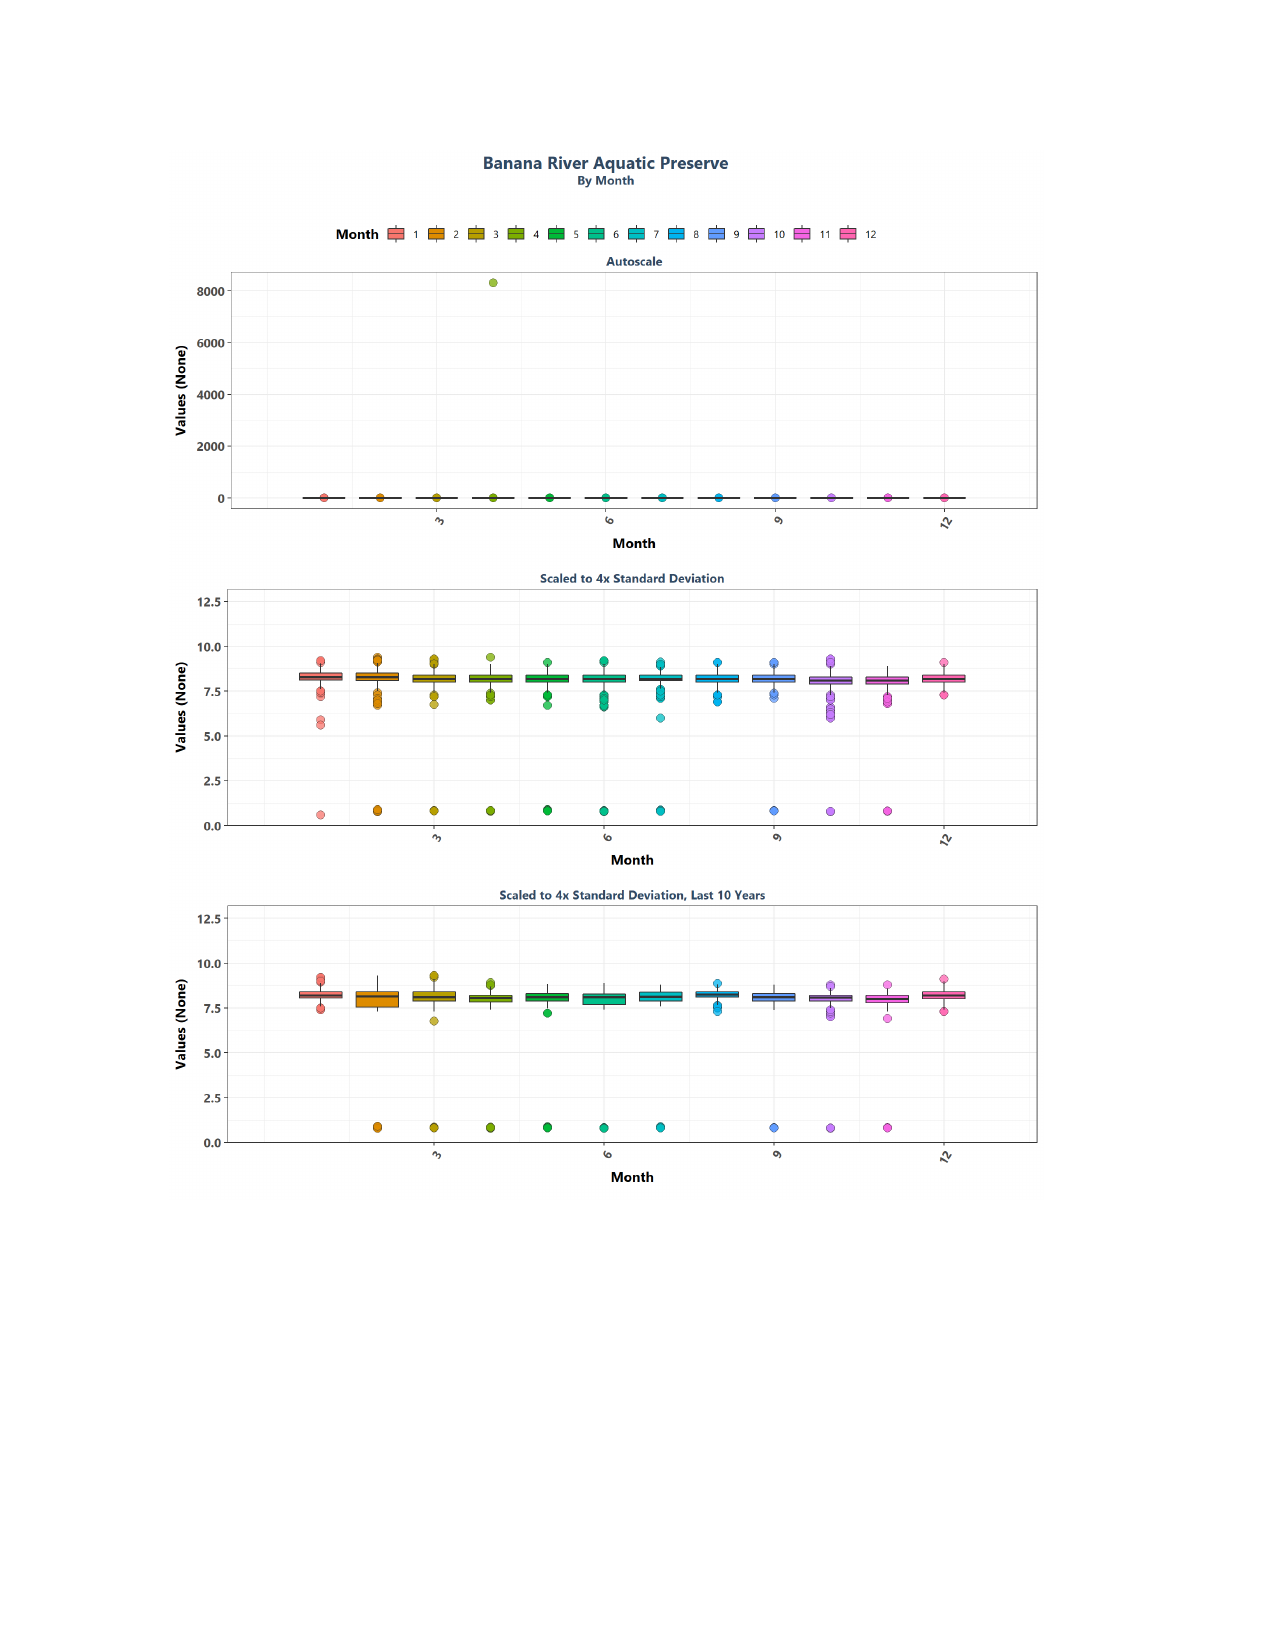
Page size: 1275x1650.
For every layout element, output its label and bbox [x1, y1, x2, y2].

picture [168, 150, 1044, 1200]
